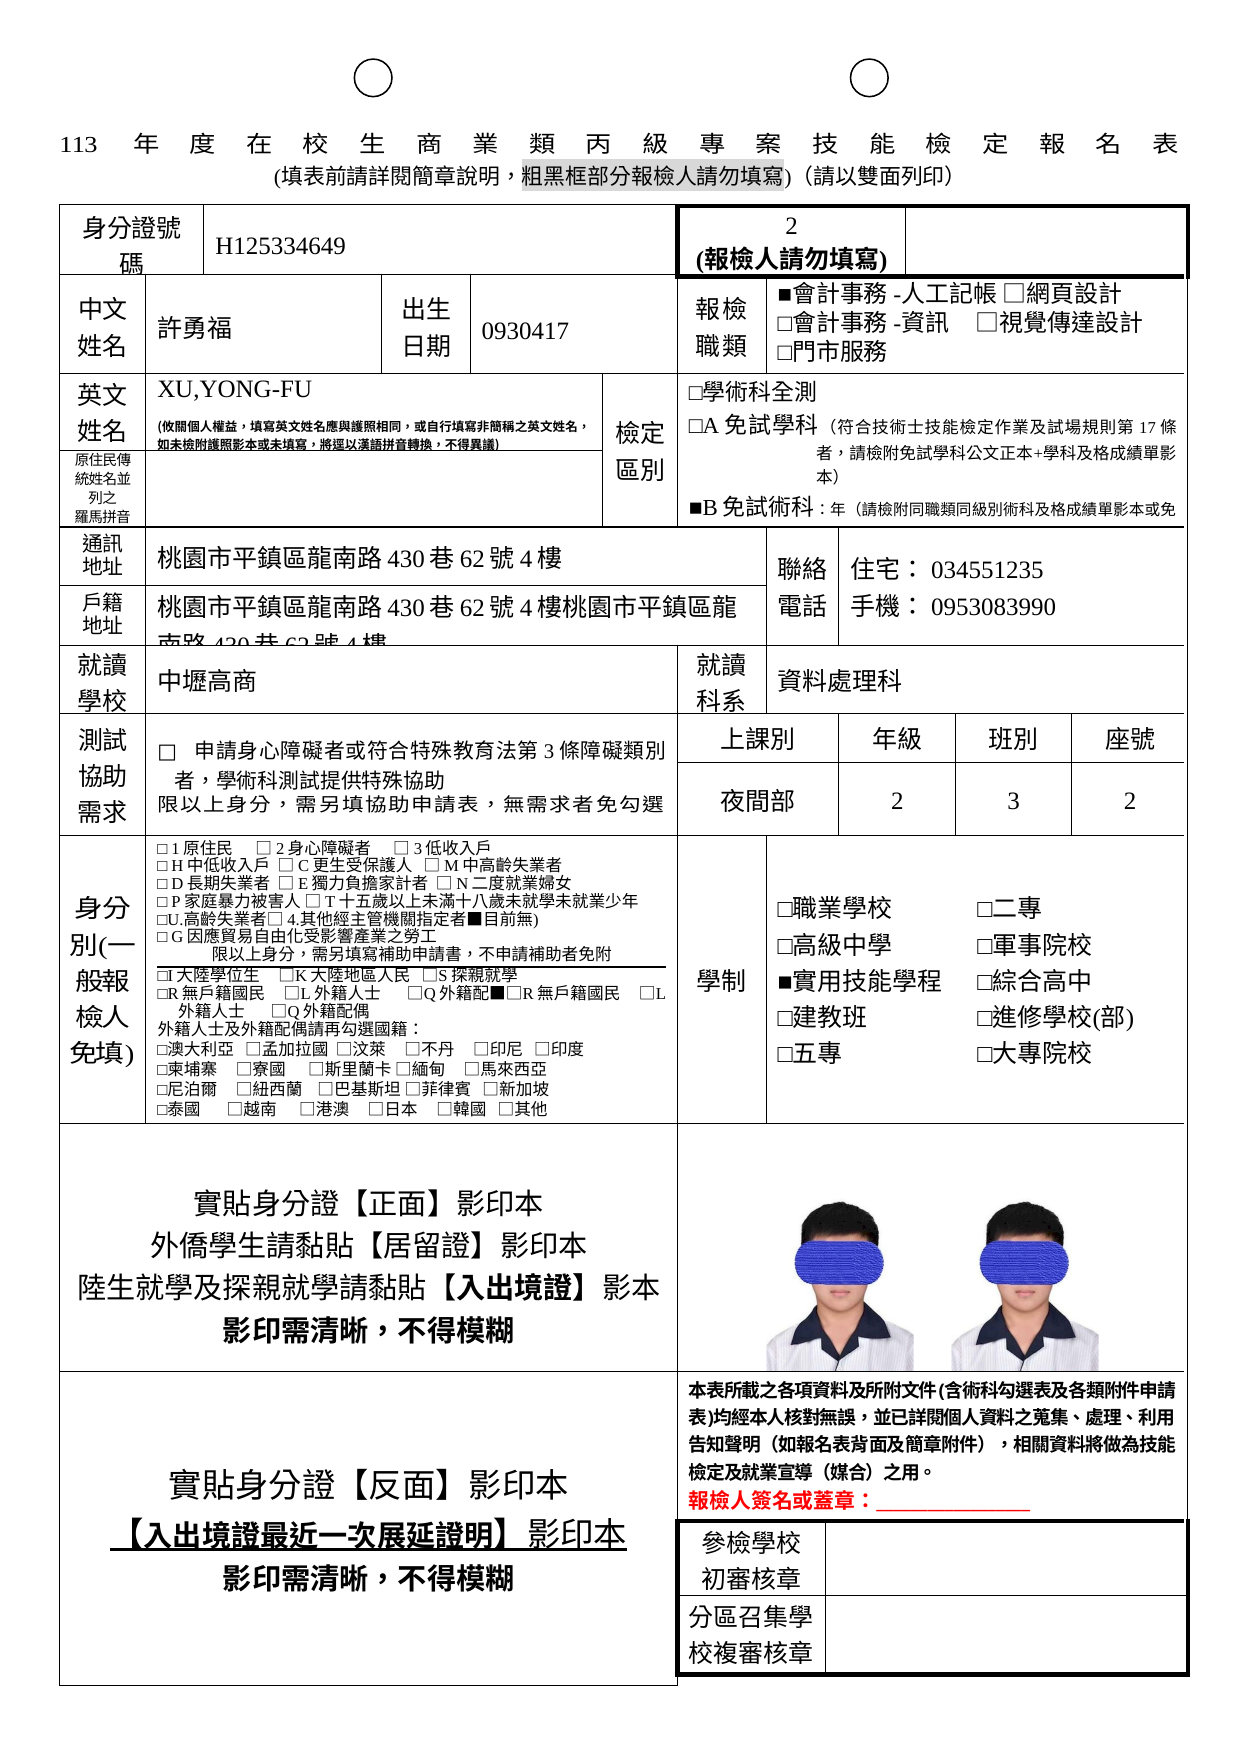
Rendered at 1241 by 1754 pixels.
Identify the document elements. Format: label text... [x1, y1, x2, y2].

table_cell 許勇福 [146, 275, 381, 373]
table_cell [678, 1677, 825, 1685]
table_cell ■會計事務 -人工記帳 □網頁設計 □會計事務 -資訊 □視覺傳達設計 □門市服務 [767, 274, 1187, 373]
table_cell 分區召集學校複審核章 [680, 1596, 825, 1672]
table_cell 桃園市平鎮區龍南路430巷62號4樓 [146, 528, 766, 585]
table_cell 中壢高商 [146, 646, 677, 713]
table_cell 原住民傳統姓名並列之 羅馬拼音 [60, 451, 145, 526]
table_cell 中文姓名 [60, 275, 145, 373]
table_cell 聯絡 電話 [767, 528, 838, 644]
table_cell 就讀 學校 [60, 646, 145, 713]
table_cell 通訊 地址 [60, 528, 145, 585]
table_cell 戶籍 地址 [60, 586, 145, 644]
table_cell 夜間部 [678, 763, 838, 835]
table_cell [826, 1596, 1186, 1672]
table_cell 報檢 職類 [678, 279, 766, 373]
table_cell [825, 1677, 1188, 1685]
text 113年度在校生商業類丙級專案技能檢定報名表 [59, 126, 1181, 159]
table_cell 實貼身分證【正面】影印本 外僑學生請黏貼【居留證】影印本 陸生就學及探親就學請黏貼【入出境證】影本 影印需清晰，不得模糊 [60, 1124, 677, 1371]
table_cell 班別 [956, 714, 1071, 762]
table_cell 座號 [1072, 713, 1187, 762]
table_cell 測試協助需求 [60, 714, 145, 835]
table_cell 桃園市平鎮區龍南路430巷62號4樓桃園市平鎮區龍南路430巷62號4樓 [146, 586, 766, 644]
table_cell [826, 1519, 1186, 1595]
table_cell □職業學校 □二專 □高級中學 □軍事院校 ■實用技能學程 □綜合高中 □建教班 □進修學校(部) □五專 □大專院校 [767, 835, 1187, 1123]
table_cell [146, 451, 602, 526]
table_cell 上課別 [678, 714, 838, 762]
table_cell □ 1原住民 □ 2身心障礙者 □ 3低收入戶 □ H中低收入戶 □ C更生受保護人 □ M中高齡失業者 □ D長期失業者 □ E獨力負擔家計者 □ N二度就業婦女 □ P家庭暴力被害人 □ T十五歲以上未滿十八歲未就學未就業少年 □U.高齡失業者□ 4.其他經主管機關指定者■目前無) □ G因應貿易自由化受影響產業之勞工 限以上身分，需另填寫補助申請書，不申請補助者免附 □I大陸學位生 □K大陸地區人民 □S探親就學 □R無戶籍國民 □L外籍人士 □Q外籍配■□R無戶籍國民 □L外籍人士 □Q外籍配偶 外籍人士及外籍配偶請再勾選國籍： □澳大利亞 □孟加拉國 □汶萊 □不丹 □印尼 □印度 □柬埔寨 □寮國 □斯里蘭卡 □緬甸 □馬來西亞 □尼泊爾 □紐西蘭 □巴基斯坦 □菲律賓 □新加坡 □泰國 □越南 □港澳 □日本 □韓國 □其他 [146, 836, 677, 1123]
table_cell 2 [1072, 762, 1187, 835]
table_cell 住宅： 034551235 手機： 0953083990 [839, 526, 1187, 644]
table_cell 身分別(一般報 檢人 免填) [60, 836, 145, 1123]
table_cell 2 [839, 763, 955, 835]
table_cell 出生日期 [382, 275, 470, 373]
table_cell 英文 姓名 [60, 374, 145, 449]
table_header [906, 208, 1186, 274]
table_cell 資料處理科 [767, 645, 1187, 713]
table_cell 學制 [678, 836, 766, 1123]
table_header 2 (報檢人請勿填寫) [680, 208, 905, 274]
table_header H125334649 [204, 205, 675, 274]
table_cell 0930417 [471, 275, 677, 373]
table_cell 申請身心障礙者或符合特殊教育法第3條障礙類別者，學術科測試提供特殊協助 限以上身分，需另填協助申請表，無需求者免勾選 [146, 714, 677, 835]
text (填表前請詳閱簡章說明，粗黑框部分報檢人請勿填寫)（請以雙面列印） [784, 159, 1181, 191]
table_cell [678, 1123, 1187, 1371]
table_cell 參檢學校 初審核章 [680, 1523, 825, 1595]
text (填表前請詳閱簡章說明，粗黑框部分報檢人請勿填寫)（請以雙面列印） [59, 159, 522, 191]
table_cell 就讀 科系 [678, 646, 766, 713]
picture [766, 1190, 914, 1371]
table_cell 檢定區別 [603, 374, 677, 526]
table_cell 實貼身分證【反面】影印本 【入出境證最近一次展延證明】影印本 影印需清晰，不得模糊 [60, 1372, 677, 1685]
table_cell 本表所載之各項資料及所附文件(含術科勾選表及各類附件申請表)均經本人核對無誤，並已詳閱個人資料之蒐集、處理、利用告知聲明（如報名表背面及簡章附件），相關資料將做為技能檢定及就業宣導（媒合）之用。 報檢人簽名或蓋章：__________________ [678, 1371, 1187, 1518]
picture [951, 1190, 1099, 1371]
table_cell 3 [956, 763, 1071, 835]
table_header 身分證號碼 [60, 205, 203, 274]
table_cell □學術科全測 □A免試學科（符合技術士技能檢定作業及試場規則第17條者，請檢附免試學科公文正本+學科及格成績單影本） ■B免試術科：年（請檢附同職類同級別術科及格成績單影本或免試 術科證明影本） [678, 373, 1187, 526]
table_cell 年級 [839, 714, 955, 762]
table_cell XU,YONG-FU (攸關個人權益，填寫英文姓名應與護照相同，或自行填寫非簡稱之英文姓名，如未檢附護照影本或未填寫，將逕以漢語拼音轉換，不得異議) [146, 374, 602, 449]
